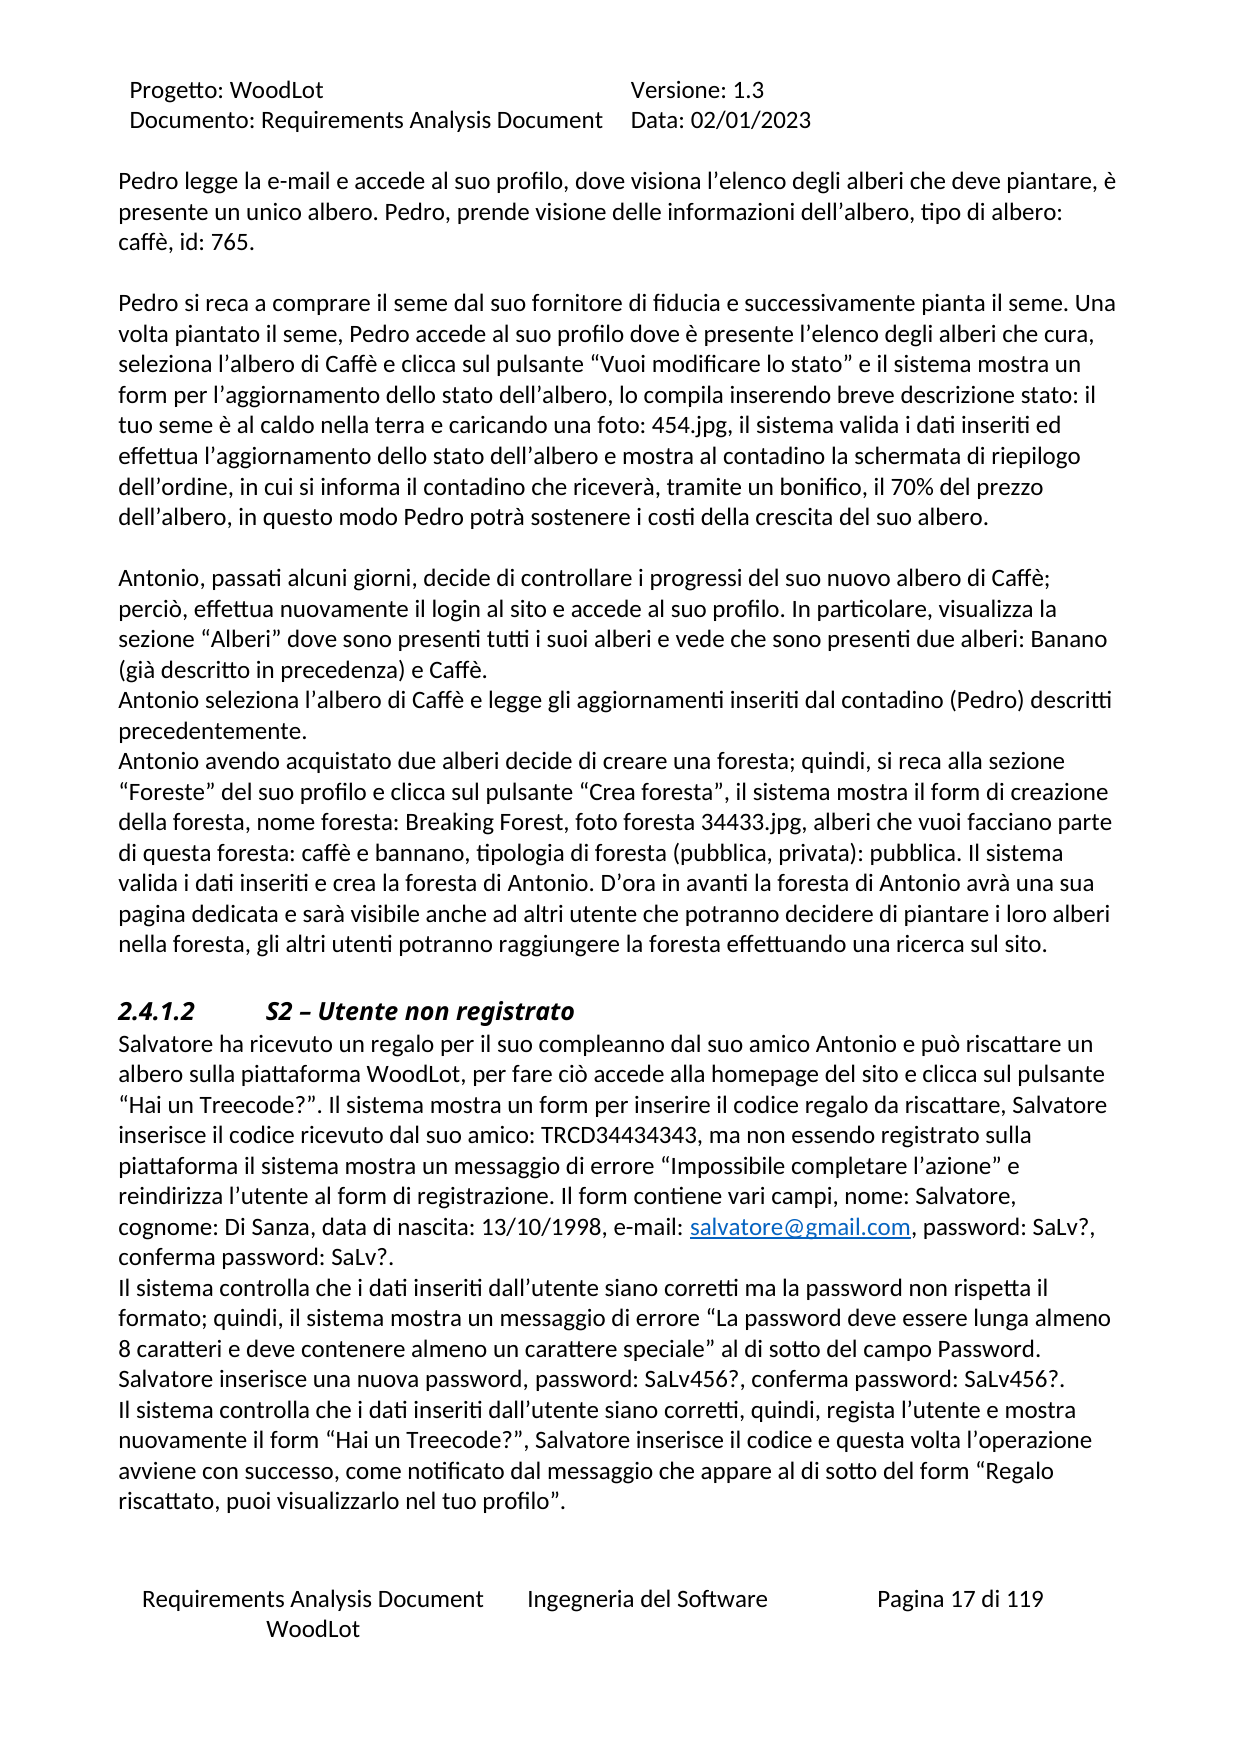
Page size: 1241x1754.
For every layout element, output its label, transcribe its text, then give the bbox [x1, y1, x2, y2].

text Il sistema controlla che i dati inseriti dall’utente siano corretti ma la password non rispetta il formato; quindi, il sistema mostra un messaggio di errore “La password deve essere lunga almeno 8 caratteri e deve contenere almeno un carattere speciale” al di sotto del campo Password. Salvatore inserisce una nuova password, password: SaLv456?, conferma password: SaLv456?. [118, 1272, 1122, 1394]
text Antonio seleziona l’albero di Caffè e legge gli aggiornamenti inseriti dal contadino (Pedro) descritti precedentemente. [118, 684, 1122, 745]
text Pedro legge la e-mail e accede al suo profilo, dove visiona l’elenco degli alberi che deve piantare, è presente un unico albero. Pedro, prende visione delle informazioni dell’albero, tipo di albero: caffè, id: 765. [118, 165, 1122, 257]
subtitle S2 – Utente non registrato [118, 994, 1122, 1028]
text Antonio avendo acquistato due alberi decide di creare una foresta; quindi, si reca alla sezione “Foreste” del suo profilo e clicca sul pulsante “Crea foresta”, il sistema mostra il form di creazione della foresta, nome foresta: Breaking Forest, foto foresta 34433.jpg, alberi che vuoi facciano parte di questa foresta: caffè e bannano, tipologia di foresta (pubblica, privata): pubblica. Il sistema valida i dati inseriti e crea la foresta di Antonio. D’ora in avanti la foresta di Antonio avrà una sua pagina dedicata e sarà visibile anche ad altri utente che potranno decidere di piantare i loro alberi nella foresta, gli altri utenti potranno raggiungere la foresta effettuando una ricerca sul sito. [118, 745, 1122, 959]
text Salvatore ha ricevuto un regalo per il suo compleanno dal suo amico Antonio e può riscattare un albero sulla piattaforma WoodLot, per fare ciò accede alla homepage del sito e clicca sul pulsante “Hai un Treecode?”. Il sistema mostra un form per inserire il codice regalo da riscattare, Salvatore inserisce il codice ricevuto dal suo amico: TRCD34434343, ma non essendo registrato sulla piattaforma il sistema mostra un messaggio di errore “Impossibile completare l’azione” e reindirizza l’utente al form di registrazione. Il form contiene vari campi, nome: Salvatore, cognome: Di Sanza, data di nascita: 13/10/1998, e-mail: salvatore@gmail.com, password: SaLv?, conferma password: SaLv?. [118, 1028, 1122, 1272]
text Antonio, passati alcuni giorni, decide di controllare i progressi del suo nuovo albero di Caffè; perciò, effettua nuovamente il login al sito e accede al suo profilo. In particolare, visualizza la sezione “Alberi” dove sono presenti tutti i suoi alberi e vede che sono presenti due alberi: Banano (già descritto in precedenza) e Caffè. [118, 562, 1122, 684]
text Il sistema controlla che i dati inseriti dall’utente siano corretti, quindi, regista l’utente e mostra nuovamente il form “Hai un Treecode?”, Salvatore inserisce il codice e questa volta l’operazione avviene con successo, come notificato dal messaggio che appare al di sotto del form “Regalo riscattato, puoi visualizzarlo nel tuo profilo”. [118, 1394, 1122, 1516]
text Pedro si reca a comprare il seme dal suo fornitore di fiducia e successivamente pianta il seme. Una volta piantato il seme, Pedro accede al suo profilo dove è presente l’elenco degli alberi che cura, seleziona l’albero di Caffè e clicca sul pulsante “Vuoi modificare lo stato” e il sistema mostra un form per l’aggiornamento dello stato dell’albero, lo compila inserendo breve descrizione stato: il tuo seme è al caldo nella terra e caricando una foto: 454.jpg, il sistema valida i dati inseriti ed effettua l’aggiornamento dello stato dell’albero e mostra al contadino la schermata di riepilogo dell’ordine, in cui si informa il contadino che riceverà, tramite un bonifico, il 70% del prezzo dell’albero, in questo modo Pedro potrà sostenere i costi della crescita del suo albero. [118, 287, 1122, 532]
